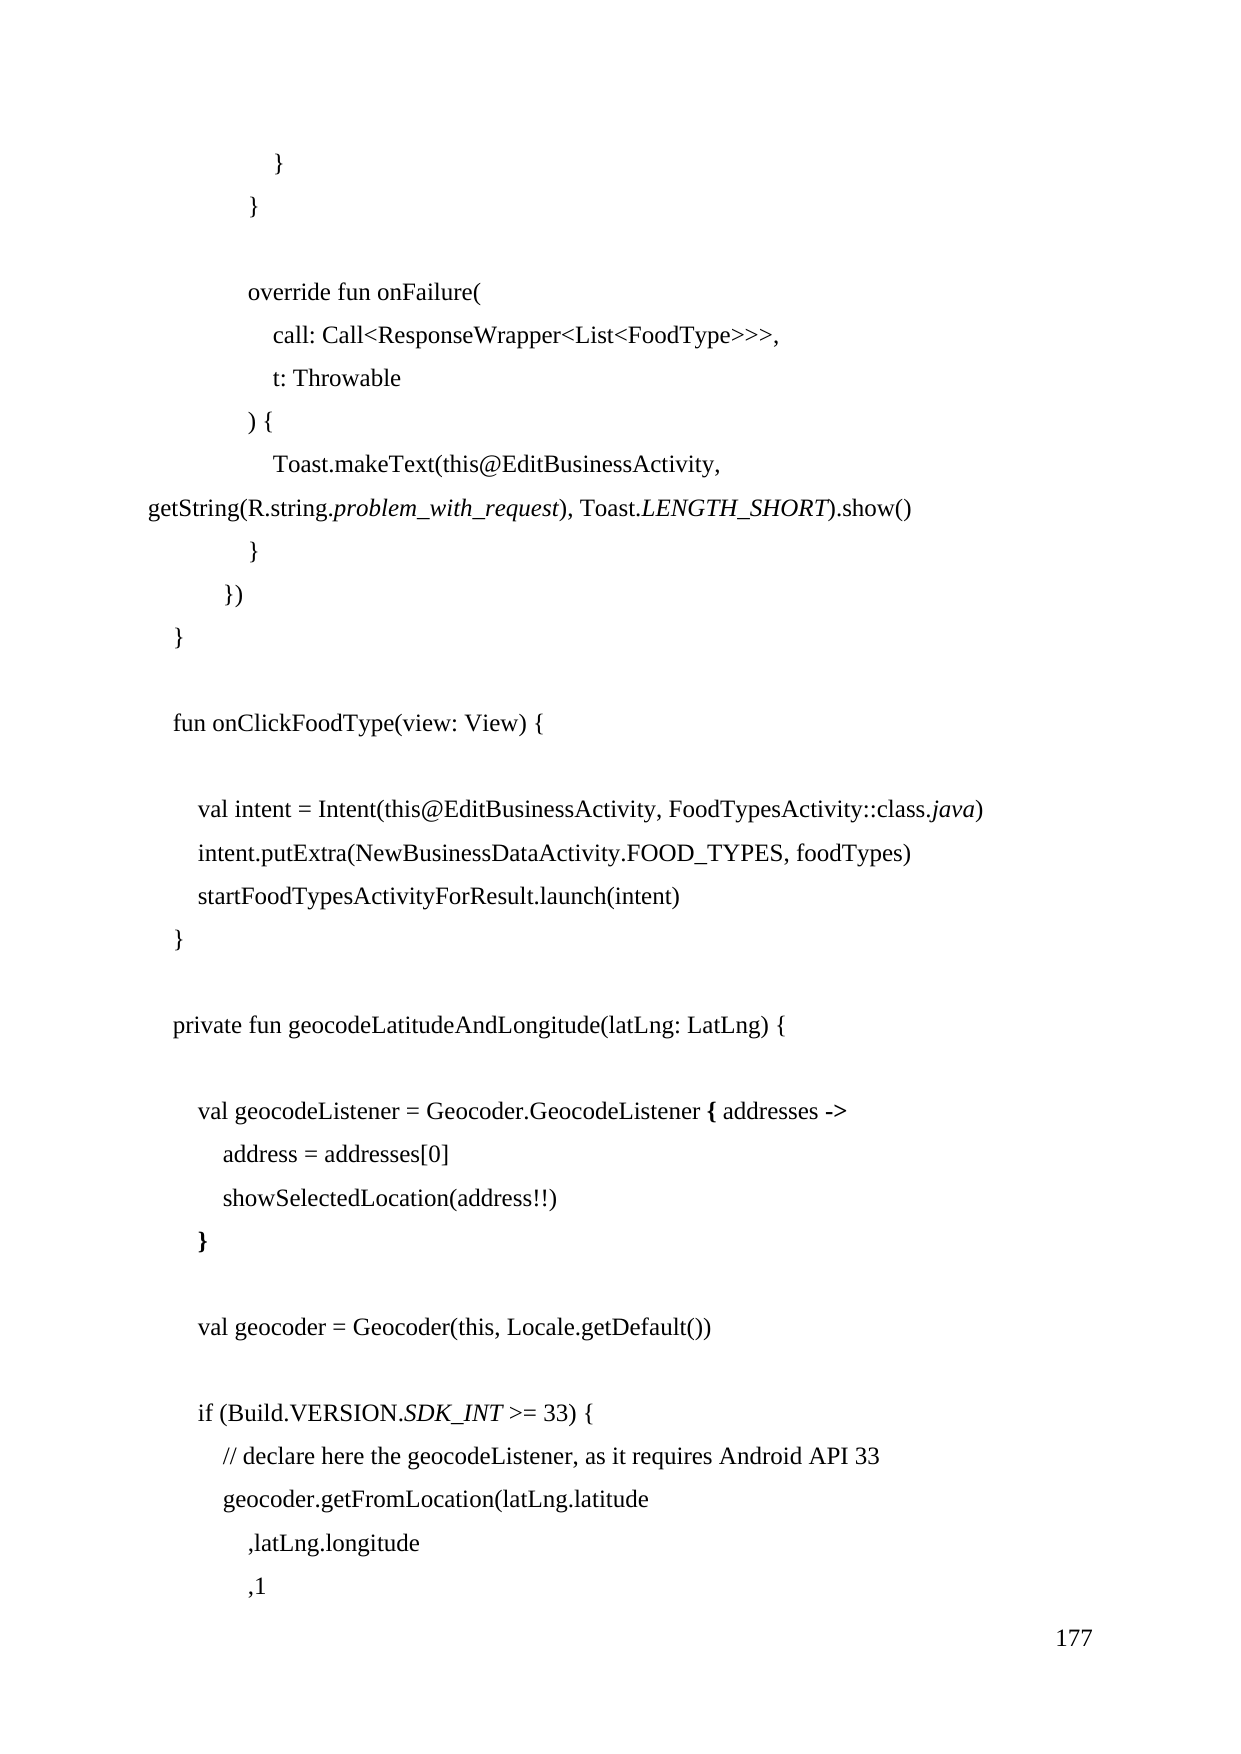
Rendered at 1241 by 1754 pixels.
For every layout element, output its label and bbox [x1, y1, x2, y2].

text [148, 148, 1093, 1599]
